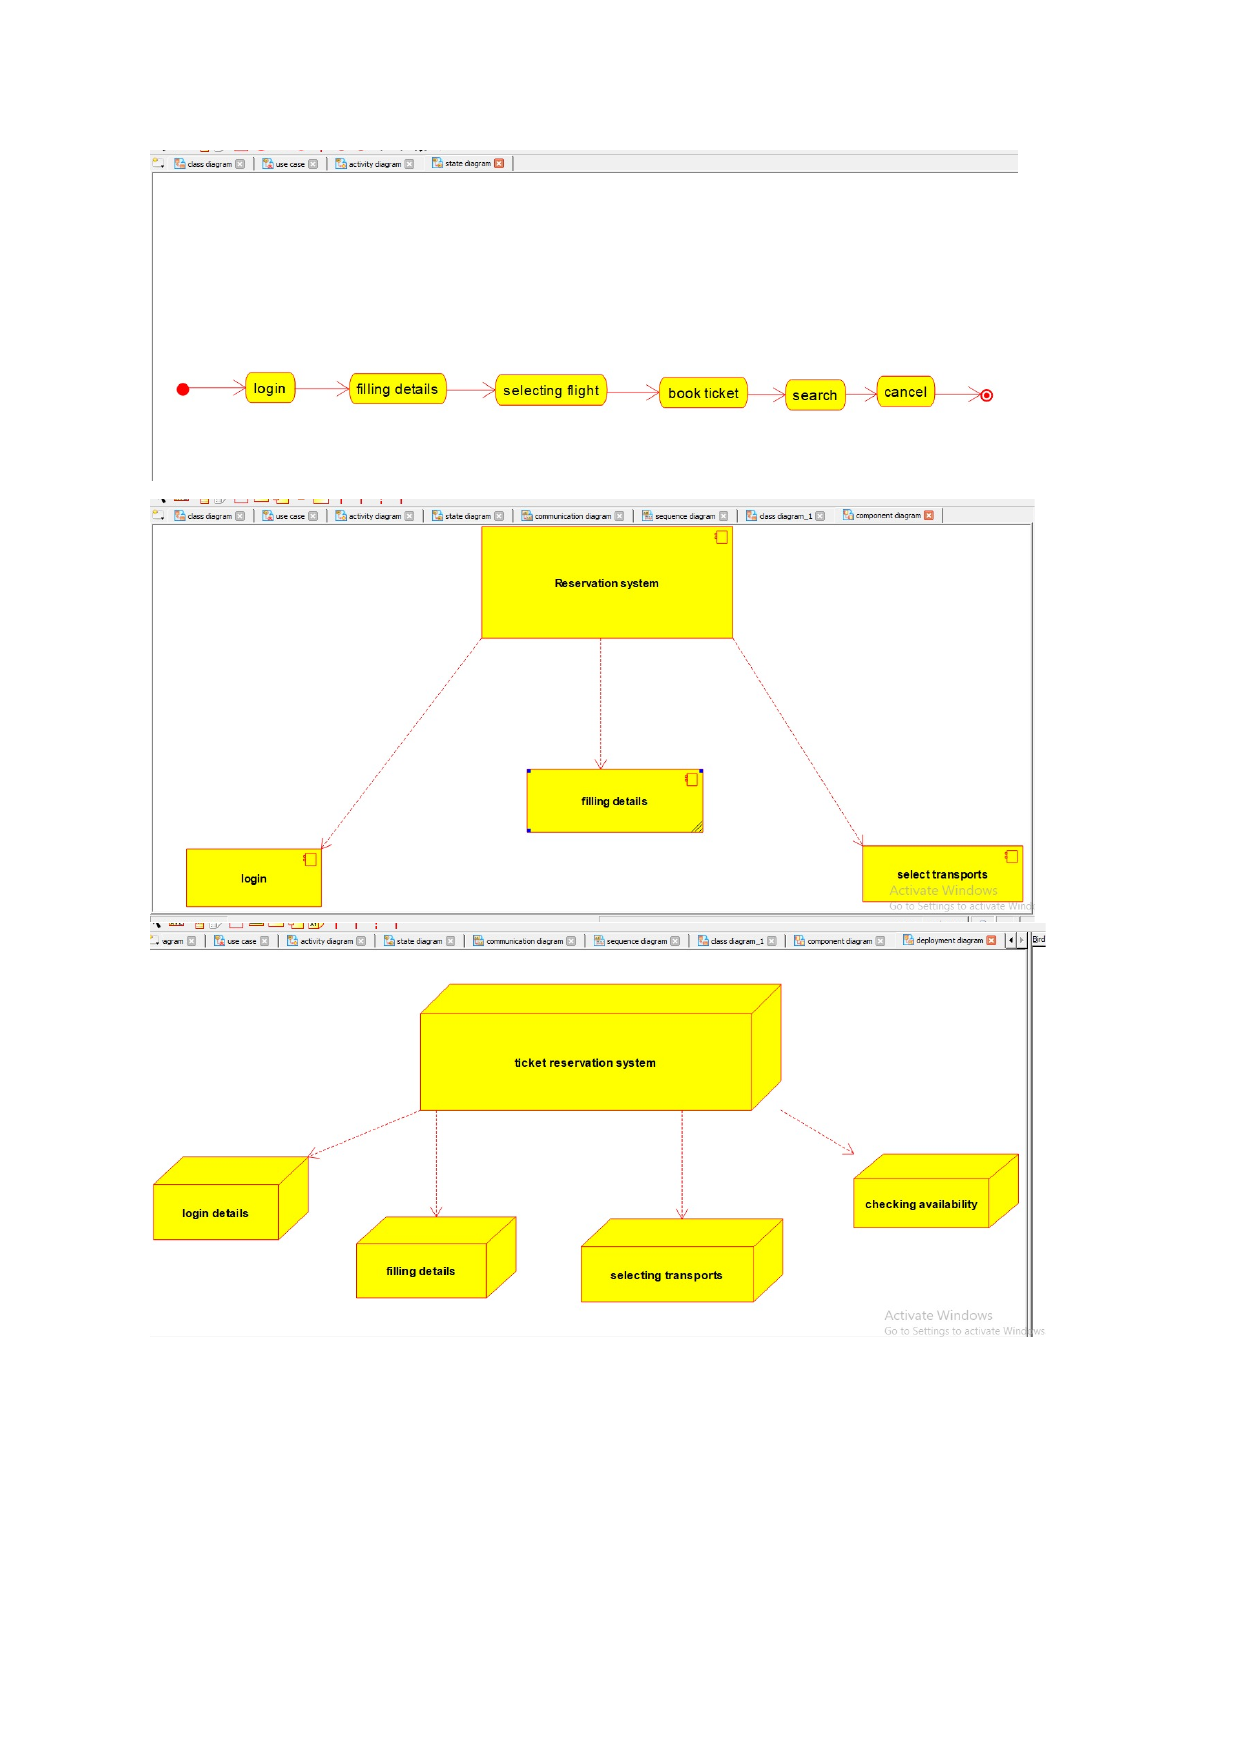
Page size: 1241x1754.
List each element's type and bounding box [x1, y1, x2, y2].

picture [150, 150, 1018, 481]
picture [150, 923, 1046, 1337]
picture [150, 499, 1035, 922]
